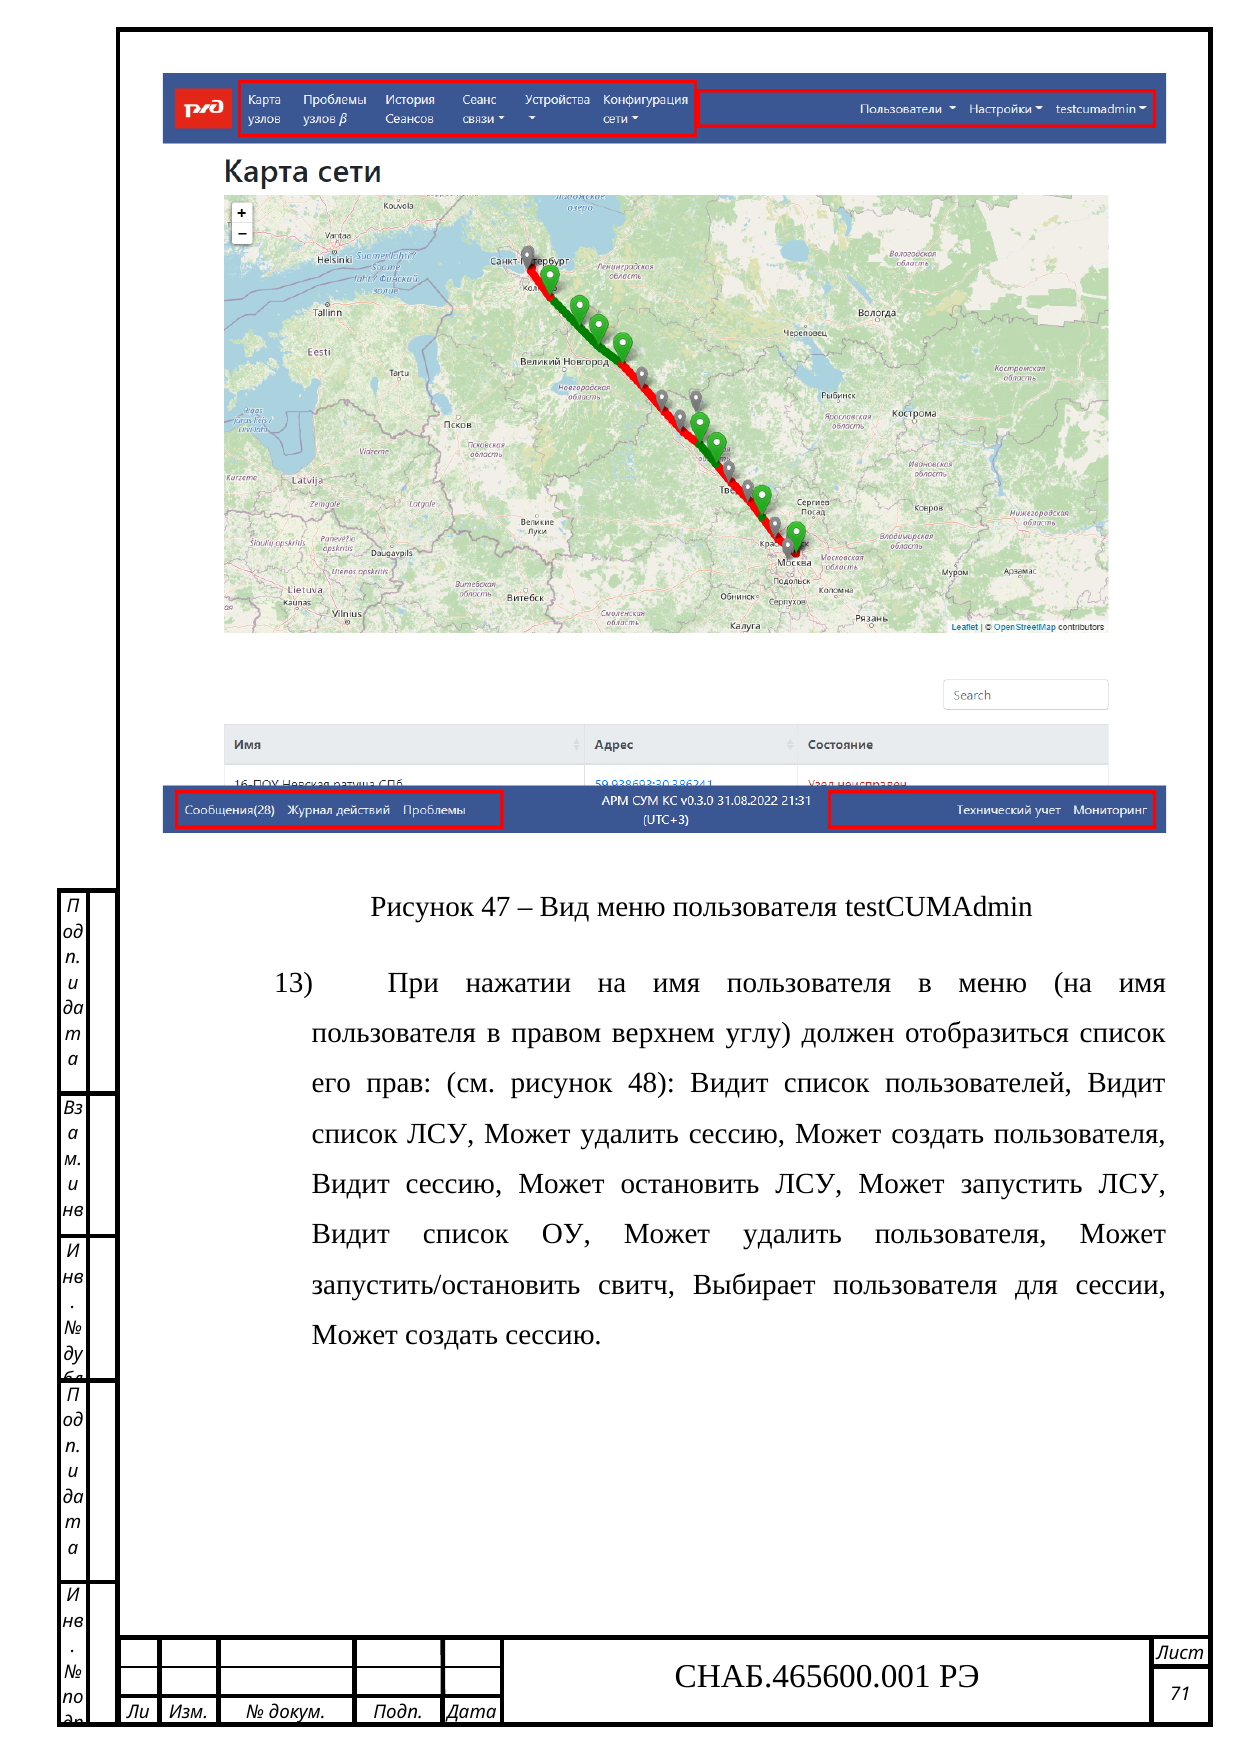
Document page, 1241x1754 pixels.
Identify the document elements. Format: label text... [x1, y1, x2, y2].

picture [162, 73, 1167, 833]
list При нажатии на имя пользователя в меню (на имя пользователя в правом верхнем углу) должен отобразиться список его прав: (см. рисунок 48): Видит список пользователей, Видит список ЛСУ, Может удалить сессию, Может создать пользователя, Видит сессию, Может остановить ЛСУ, Может запустить ЛСУ, Видит список ОУ, Может удалить пользователя, Может запустить/остановить свитч, Выбирает пользователя для сессии, Может создать сессию. [274, 965, 1166, 1351]
text Рисунок 47 – Вид меню пользователя testCUMAdmin [162, 889, 1166, 923]
